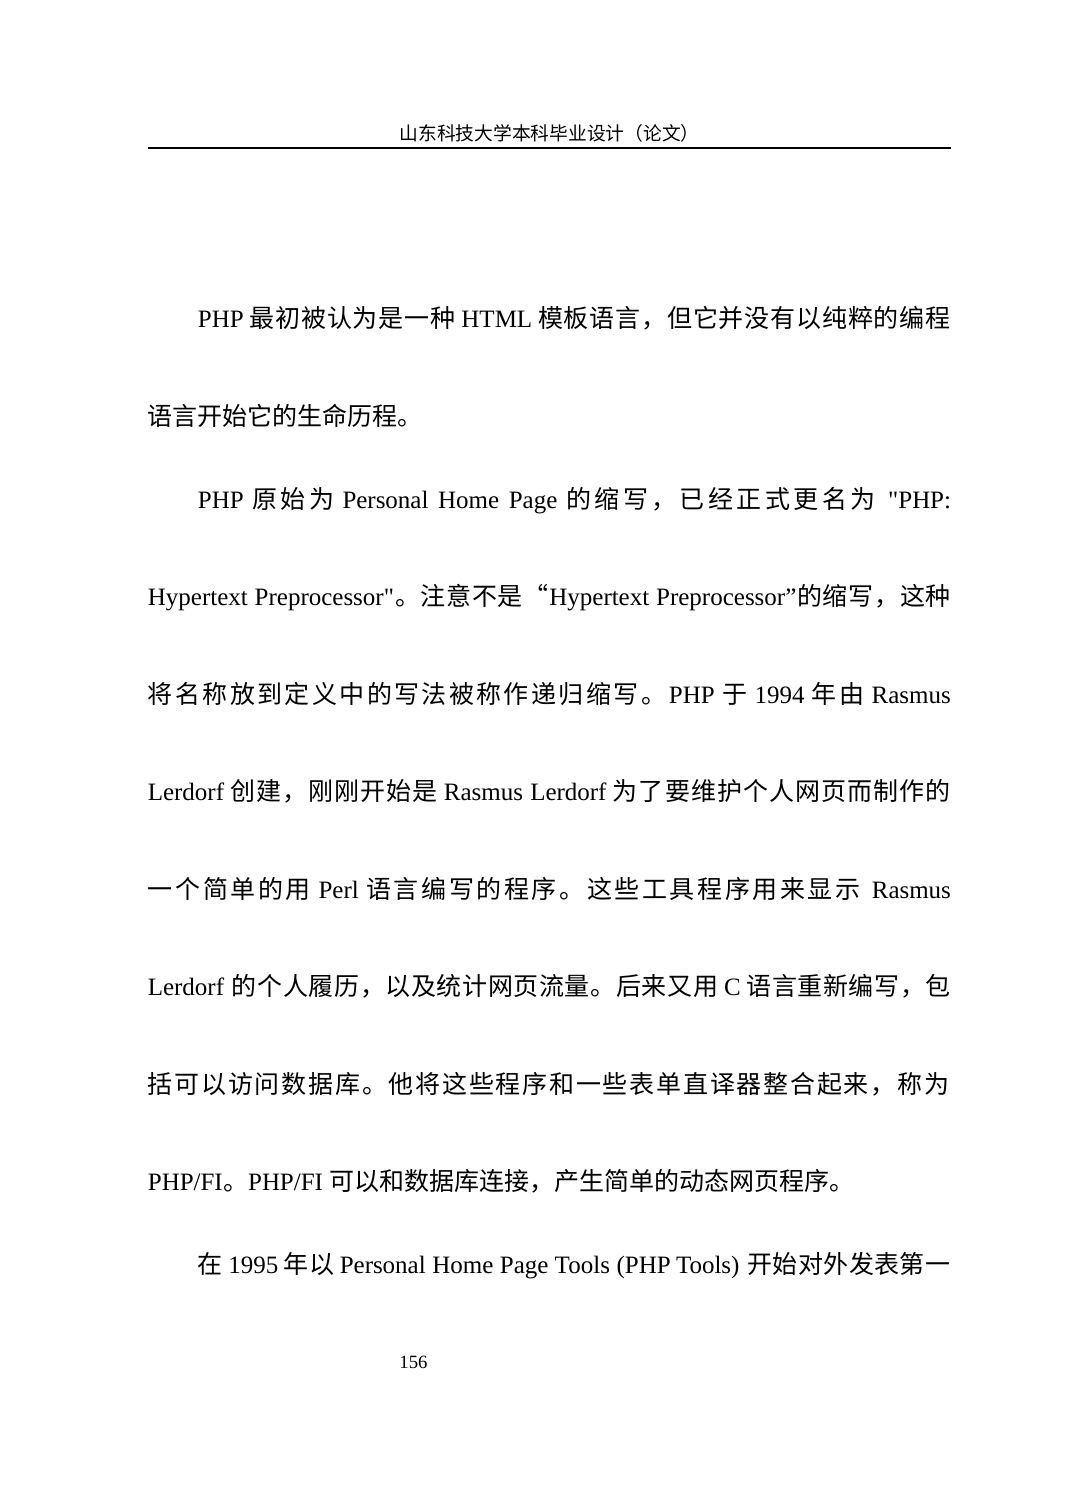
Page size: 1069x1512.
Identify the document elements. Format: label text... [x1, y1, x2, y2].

text PHP原始为Personal Home Page的缩写，已经正式更名为 "PHP: Hypertext Preprocessor"。注意不是“Hypertext Preprocessor”的缩写，这种将名称放到定义中的写法被称作递归缩写。PHP于1994年由Rasmus Lerdorf创建，刚刚开始是Rasmus Lerdorf为了要维护个人网页而制作的一个简单的用Perl语言编写的程序。这些工具程序用来显示 Rasmus Lerdorf 的个人履历，以及统计网页流量。后来又用C语言重新编写，包括可以访问数据库。他将这些程序和一些表单直译器整合起来，称为 PHP/FI。PHP/FI 可以和数据库连接，产生简单的动态网页程序。 [148, 465, 951, 1212]
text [148, 1230, 951, 1295]
text PHP最初被认为是一种HTML模板语言，但它并没有以纯粹的编程语言开始它的生命历程。 [148, 284, 951, 447]
